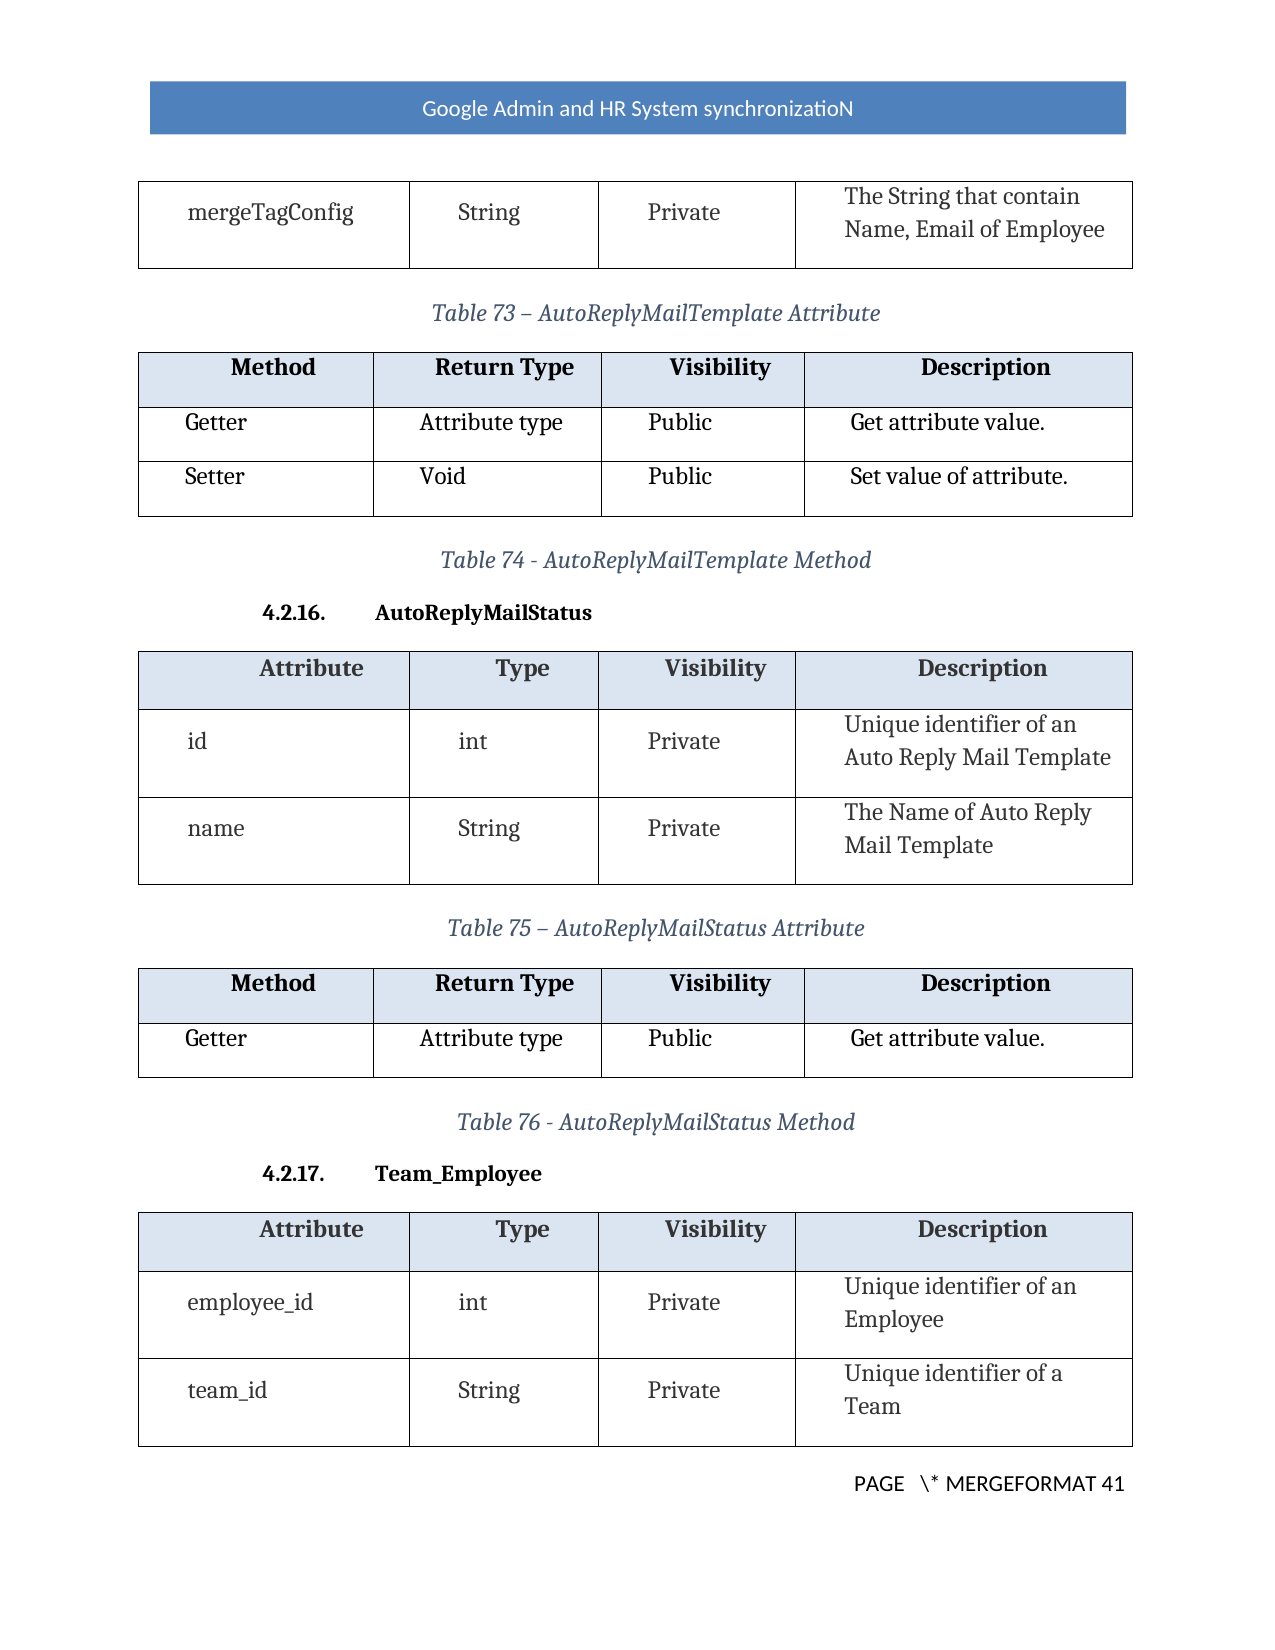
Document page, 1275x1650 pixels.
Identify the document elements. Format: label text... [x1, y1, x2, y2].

table_header Type [410, 1213, 598, 1271]
table_header Visibility [602, 353, 804, 407]
table_cell Attribute type [374, 1024, 601, 1077]
table_cell String [410, 1359, 598, 1446]
table_cell employee_id [139, 1272, 409, 1358]
table_header Description [796, 1213, 1132, 1271]
subtitle AutoReplyMailStatus [262, 600, 1125, 626]
table_cell String [410, 182, 598, 268]
table_cell Getter [139, 1024, 373, 1077]
text Table 75 – AutoReplyMailStatus Attribute [187, 914, 1125, 943]
table_cell Unique identifier of an Employee [796, 1272, 1132, 1358]
text Table 74 - AutoReplyMailTemplate Method [187, 546, 1125, 575]
table_cell Set value of attribute. [805, 462, 1132, 516]
table_cell Unique identifier of a Team [796, 1359, 1132, 1446]
table_cell Public [602, 462, 804, 516]
table_header Return Type [374, 969, 601, 1023]
table_cell Unique identifier of an Auto Reply Mail Template [796, 710, 1132, 797]
table_cell Get attribute value. [805, 1024, 1132, 1077]
table_header Method [139, 969, 373, 1023]
table_header Description [805, 969, 1132, 1023]
table_cell Void [374, 462, 601, 516]
table_cell Private [599, 1359, 795, 1446]
table_cell Private [599, 182, 795, 268]
table_cell name [139, 798, 409, 884]
table_header Description [805, 353, 1132, 407]
table_header Visibility [599, 652, 795, 709]
table_cell Getter [139, 408, 373, 461]
table_cell Public [602, 408, 804, 461]
table_cell int [410, 1272, 598, 1358]
text Table 76 - AutoReplyMailStatus Method [187, 1107, 1125, 1136]
table_cell id [139, 710, 409, 797]
table_header Attribute [139, 1213, 409, 1271]
table_header Visibility [602, 969, 804, 1023]
table_header Description [796, 652, 1132, 709]
table_header Method [139, 353, 373, 407]
table_cell team_id [139, 1359, 409, 1446]
table_cell Private [599, 798, 795, 884]
table_cell String [410, 798, 598, 884]
subtitle Team_Employee [262, 1161, 1125, 1188]
text Table 73 – AutoReplyMailTemplate Attribute [187, 298, 1125, 327]
table_header Return Type [374, 353, 601, 407]
table_cell Public [602, 1024, 804, 1077]
table_cell int [410, 710, 598, 797]
table_cell Attribute type [374, 408, 601, 461]
table_cell mergeTagConfig [139, 182, 409, 268]
table_header Attribute [139, 652, 409, 709]
table_header Visibility [599, 1213, 795, 1271]
table_cell The String that contain Name, Email of Employee [796, 182, 1132, 268]
table_header Type [410, 652, 598, 709]
table_cell Setter [139, 462, 373, 516]
table_cell The Name of Auto Reply Mail Template [796, 798, 1132, 884]
table_cell Private [599, 1272, 795, 1358]
table_cell Private [599, 710, 795, 797]
table_cell Get attribute value. [805, 408, 1132, 461]
